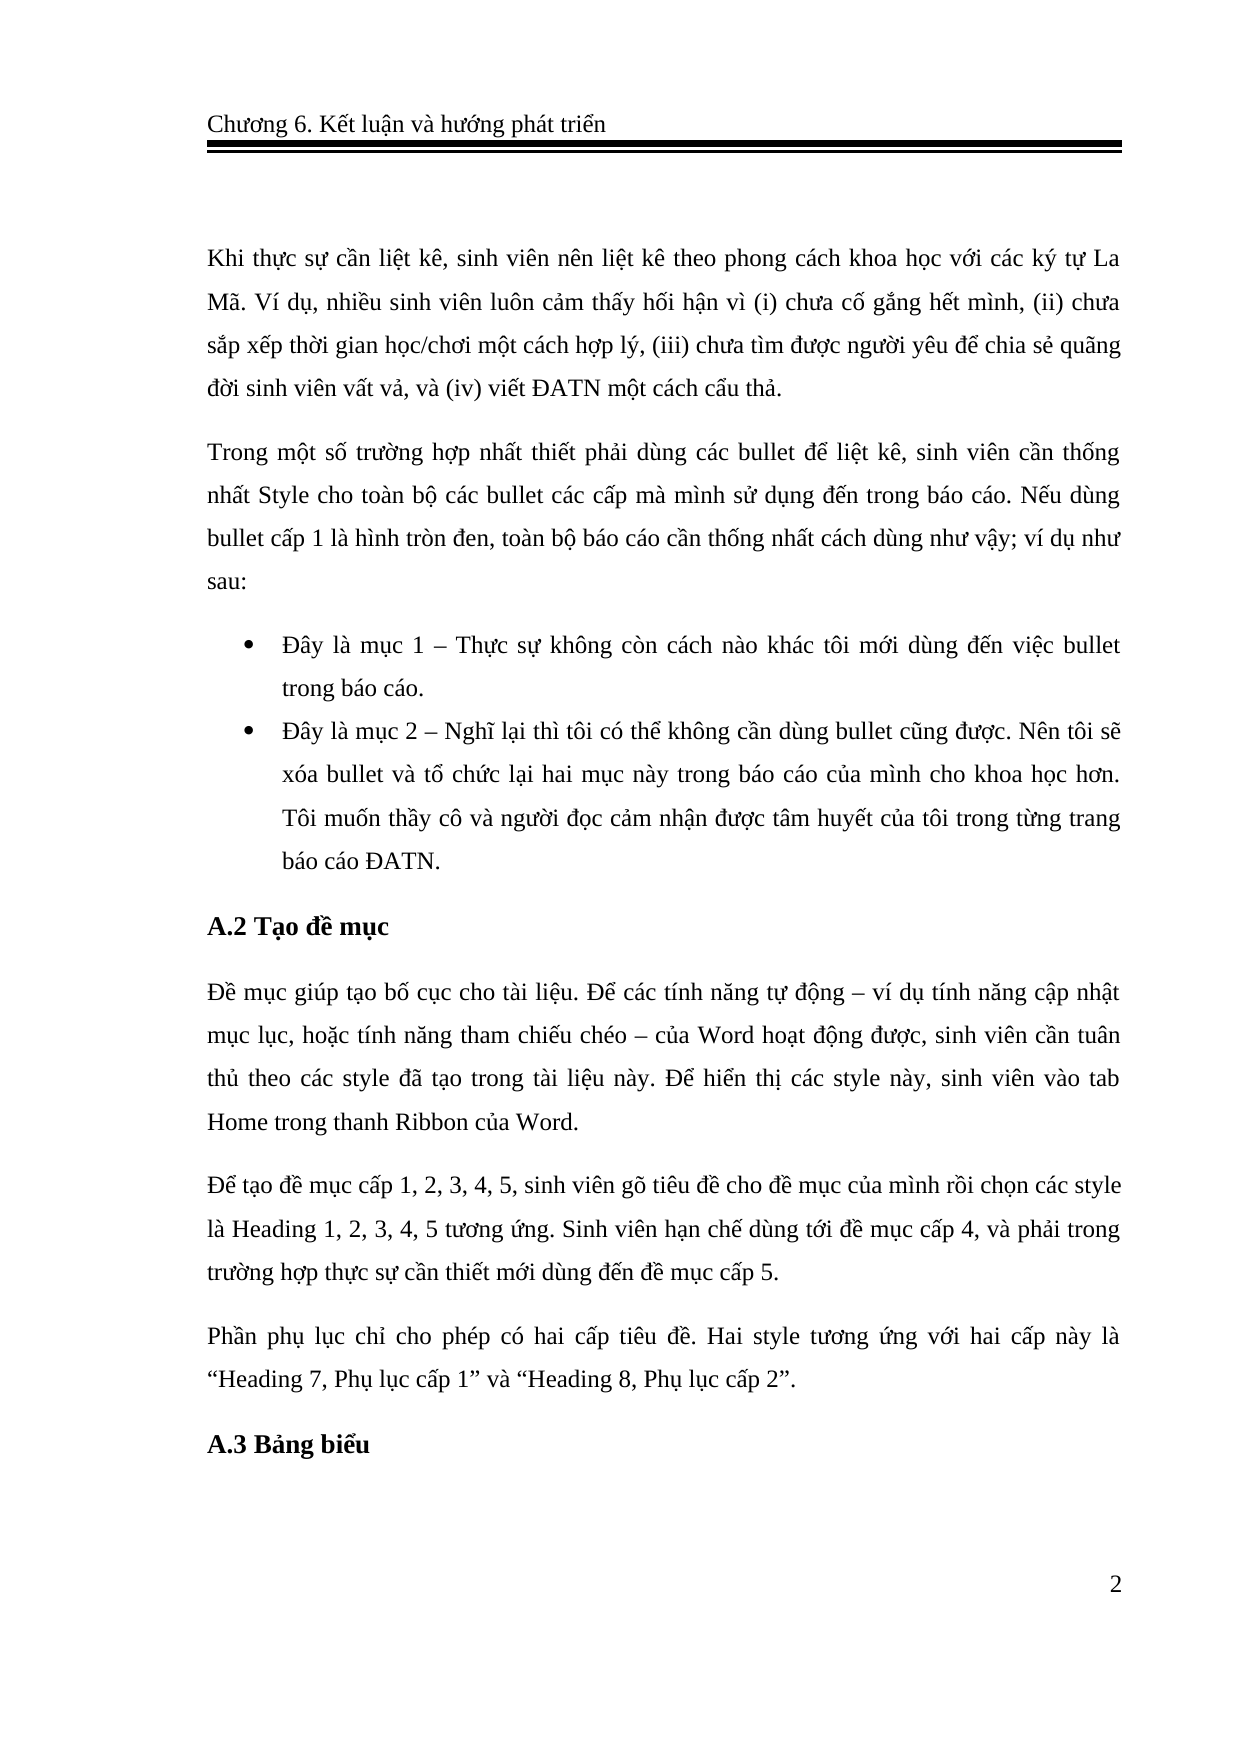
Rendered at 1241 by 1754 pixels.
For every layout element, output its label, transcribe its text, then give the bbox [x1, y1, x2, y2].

text Đề mục giúp tạo bố cục cho tài liệu. Để các tính năng tự động – ví dụ tính năng cập nhật mục lục, hoặc tính năng tham chiếu chéo – của Word hoạt động được, sinh viên cần tuân thủ theo các style đã tạo trong tài liệu này. Để hiển thị các style này, sinh viên vào tab Home trong thanh Ribbon của Word. [207, 977, 1122, 1135]
subtitle Bảng biểu [207, 1428, 1122, 1459]
subtitle Tạo đề mục [207, 910, 1122, 941]
text Để tạo đề mục cấp 1, 2, 3, 4, 5, sinh viên gõ tiêu đề cho đề mục của mình rồi chọn các style là Heading 1, 2, 3, 4, 5 tương ứng. Sinh viên hạn chế dùng tới đề mục cấp 4, và phải trong trường hợp thực sự cần thiết mới dùng đến đề mục cấp 5. [207, 1171, 1122, 1286]
text Trong một số trường hợp nhất thiết phải dùng các bullet để liệt kê, sinh viên cần thống nhất Style cho toàn bộ các bullet các cấp mà mình sử dụng đến trong báo cáo. Nếu dùng bullet cấp 1 là hình tròn đen, toàn bộ báo cáo cần thống nhất cách dùng như vậy; ví dụ như sau: [207, 437, 1122, 595]
list Đây là mục 1 – Thực sự không còn cách nào khác tôi mới dùng đến việc bullet trong báo cáo. [244, 630, 1122, 702]
text Khi thực sự cần liệt kê, sinh viên nên liệt kê theo phong cách khoa học với các ký tự La Mã. Ví dụ, nhiều sinh viên luôn cảm thấy hối hận vì (i) chưa cố gắng hết mình, (ii) chưa sắp xếp thời gian học/chơi một cách hợp lý, (iii) chưa tìm được người yêu để chia sẻ quãng đời sinh viên vất vả, và (iv) viết ĐATN một cách cẩu thả. [207, 243, 1122, 402]
text Phần phụ lục chỉ cho phép có hai cấp tiêu đề. Hai style tương ứng với hai cấp này là “Heading 7, Phụ lục cấp 1” và “Heading 8, Phụ lục cấp 2”. [207, 1321, 1122, 1393]
list Đây là mục 2 – Nghĩ lại thì tôi có thể không cần dùng bullet cũng được. Nên tôi sẽ xóa bullet và tổ chức lại hai mục này trong báo cáo của mình cho khoa học hơn. Tôi muốn thầy cô và người đọc cảm nhận được tâm huyết của tôi trong từng trang báo cáo ĐATN. [244, 716, 1122, 874]
